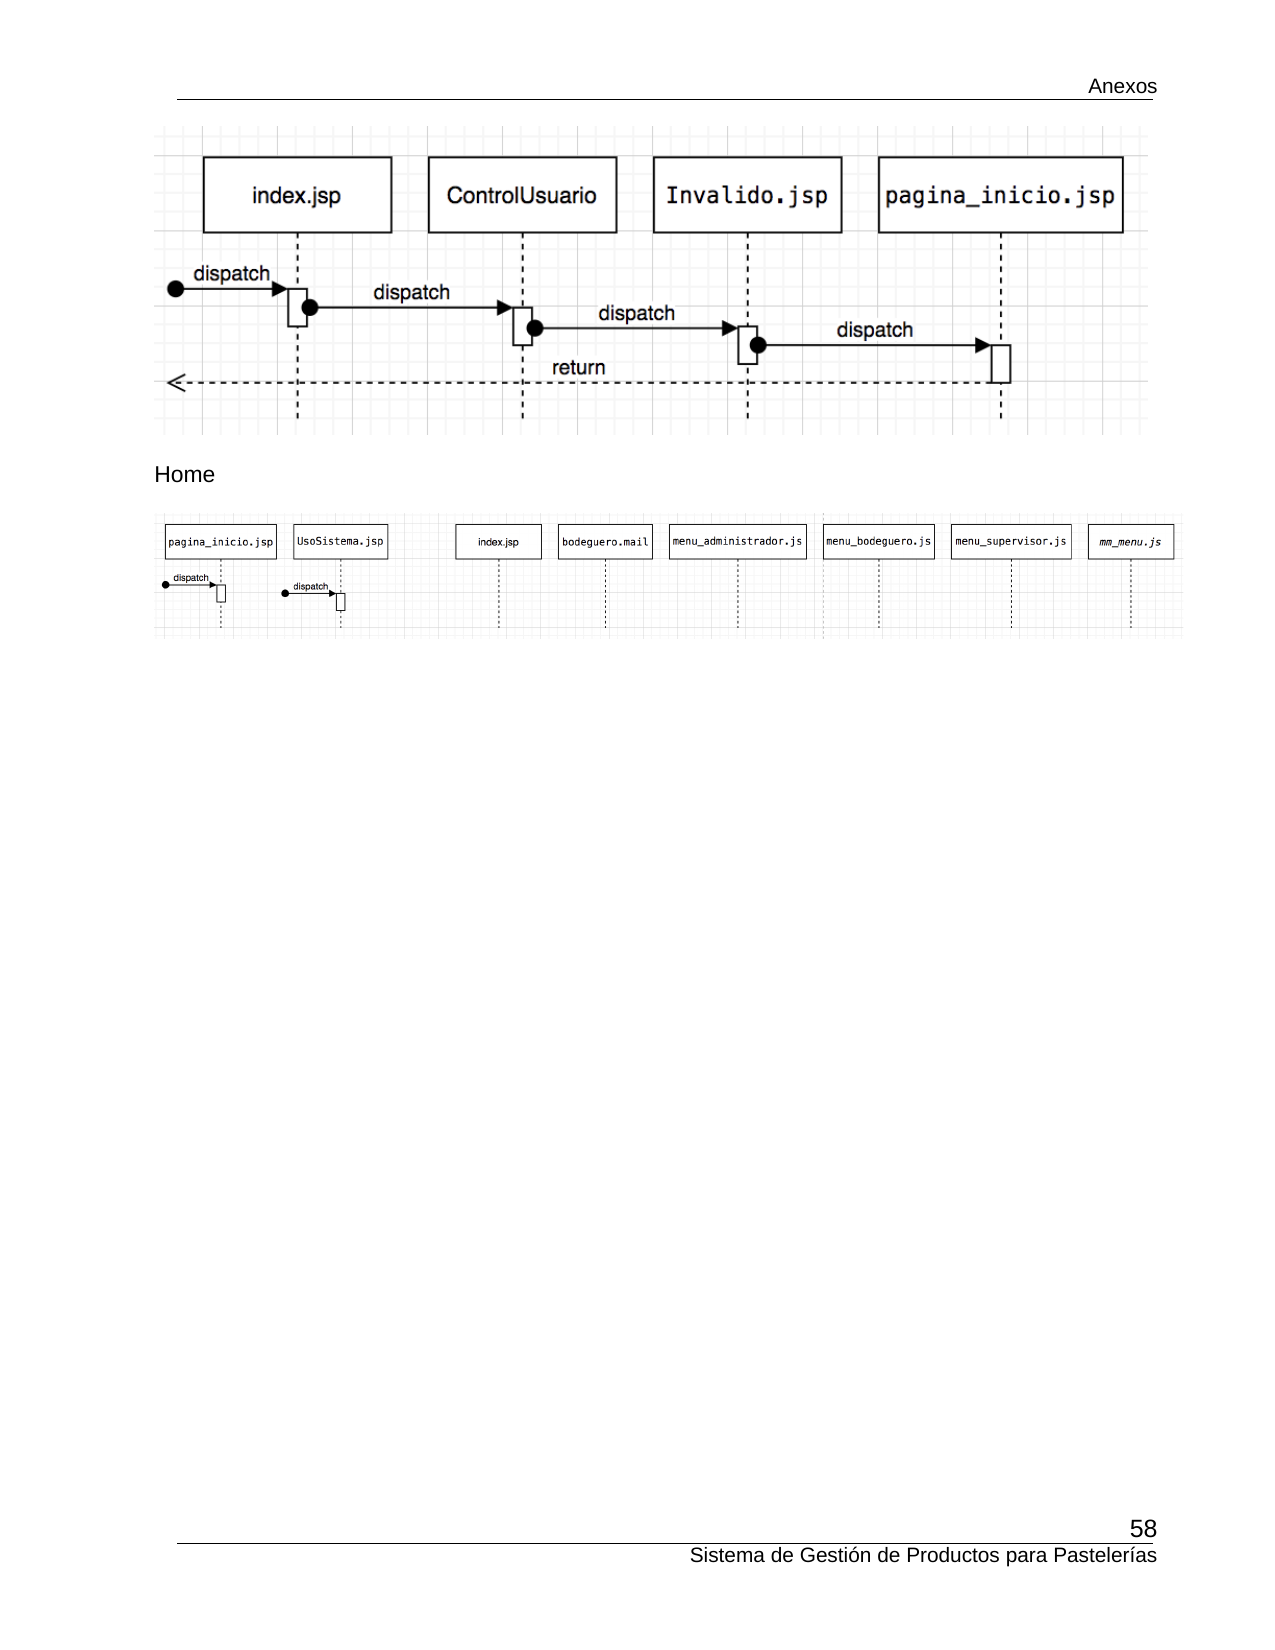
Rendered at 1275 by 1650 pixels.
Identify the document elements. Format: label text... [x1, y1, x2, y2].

picture [154, 126, 1148, 435]
picture [154, 513, 1184, 639]
text Home [154, 461, 1183, 487]
